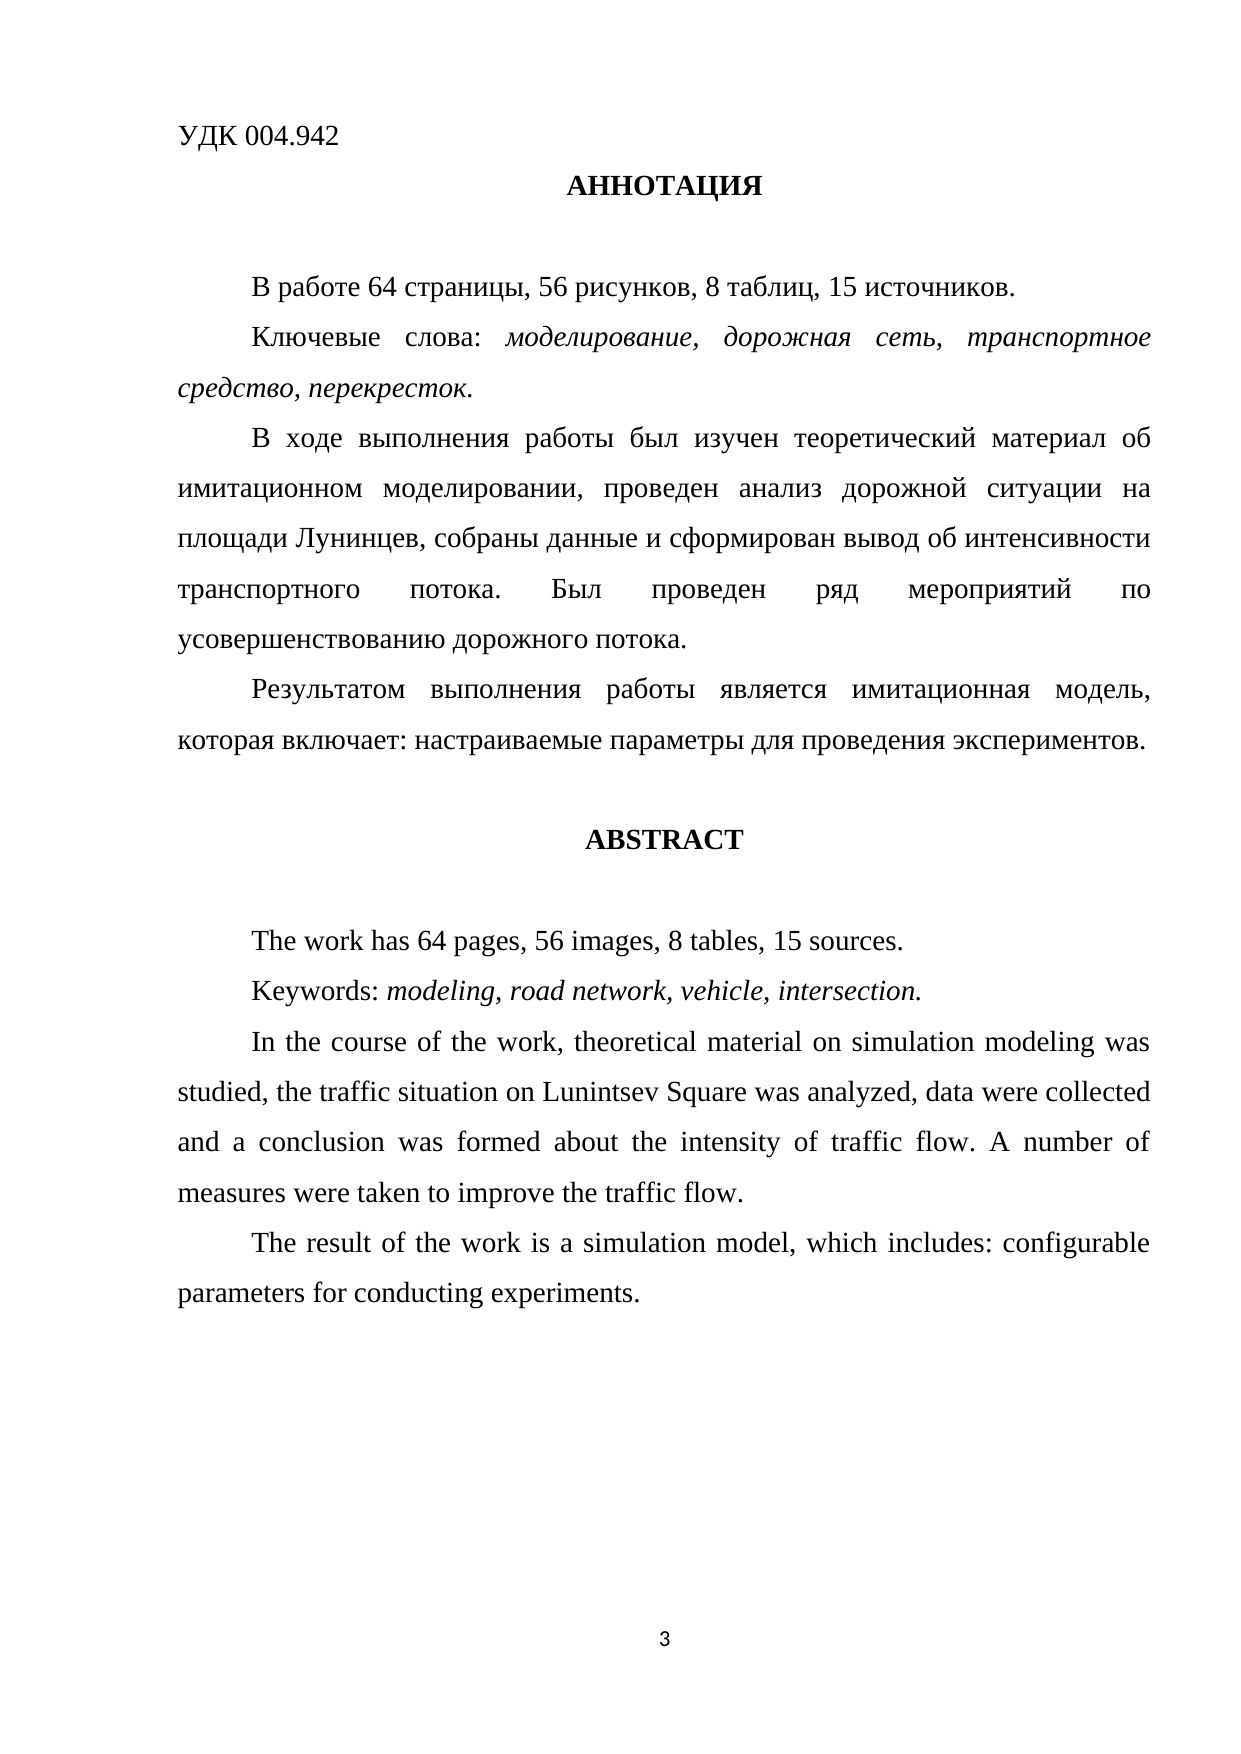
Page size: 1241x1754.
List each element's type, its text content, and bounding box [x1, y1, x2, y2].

text The result of the work is a simulation model, which includes: configurable parameters for conducting experiments. [177, 1225, 1152, 1309]
text В работе 64 страницы, 56 рисунков, 8 таблиц, 15 источников. [177, 269, 1152, 303]
text АННОТАЦИЯ [177, 168, 1152, 202]
text Результатом выполнения работы является имитационная модель, которая включает: настраиваемые параметры для проведения экспериментов. [177, 672, 1152, 755]
text In the course of the work, theoretical material on simulation modeling was studied, the traffic situation on Lunintsev Square was analyzed, data were collected and a conclusion was formed about the intensity of traffic flow. A number of measures were taken to improve the traffic flow. [177, 1024, 1152, 1208]
text Ключевые слова: моделирование, дорожная сеть, транспортное средство, перекресток. [177, 319, 1152, 403]
text УДК 004.942 [177, 118, 1152, 152]
text ABSTRACT [177, 822, 1152, 856]
text Keywords: modeling, road network, vehicle, intersection. [177, 973, 1152, 1007]
text В ходе выполнения работы был изучен теоретический материал об имитационном моделировании, проведен анализ дорожной ситуации на площади Лунинцев, собраны данные и сформирован вывод об интенсивности транспортного потока. Был проведен ряд мероприятий по усовершенствованию дорожного потока. [177, 420, 1152, 655]
text The work has 64 pages, 56 images, 8 tables, 15 sources. [177, 923, 1152, 957]
